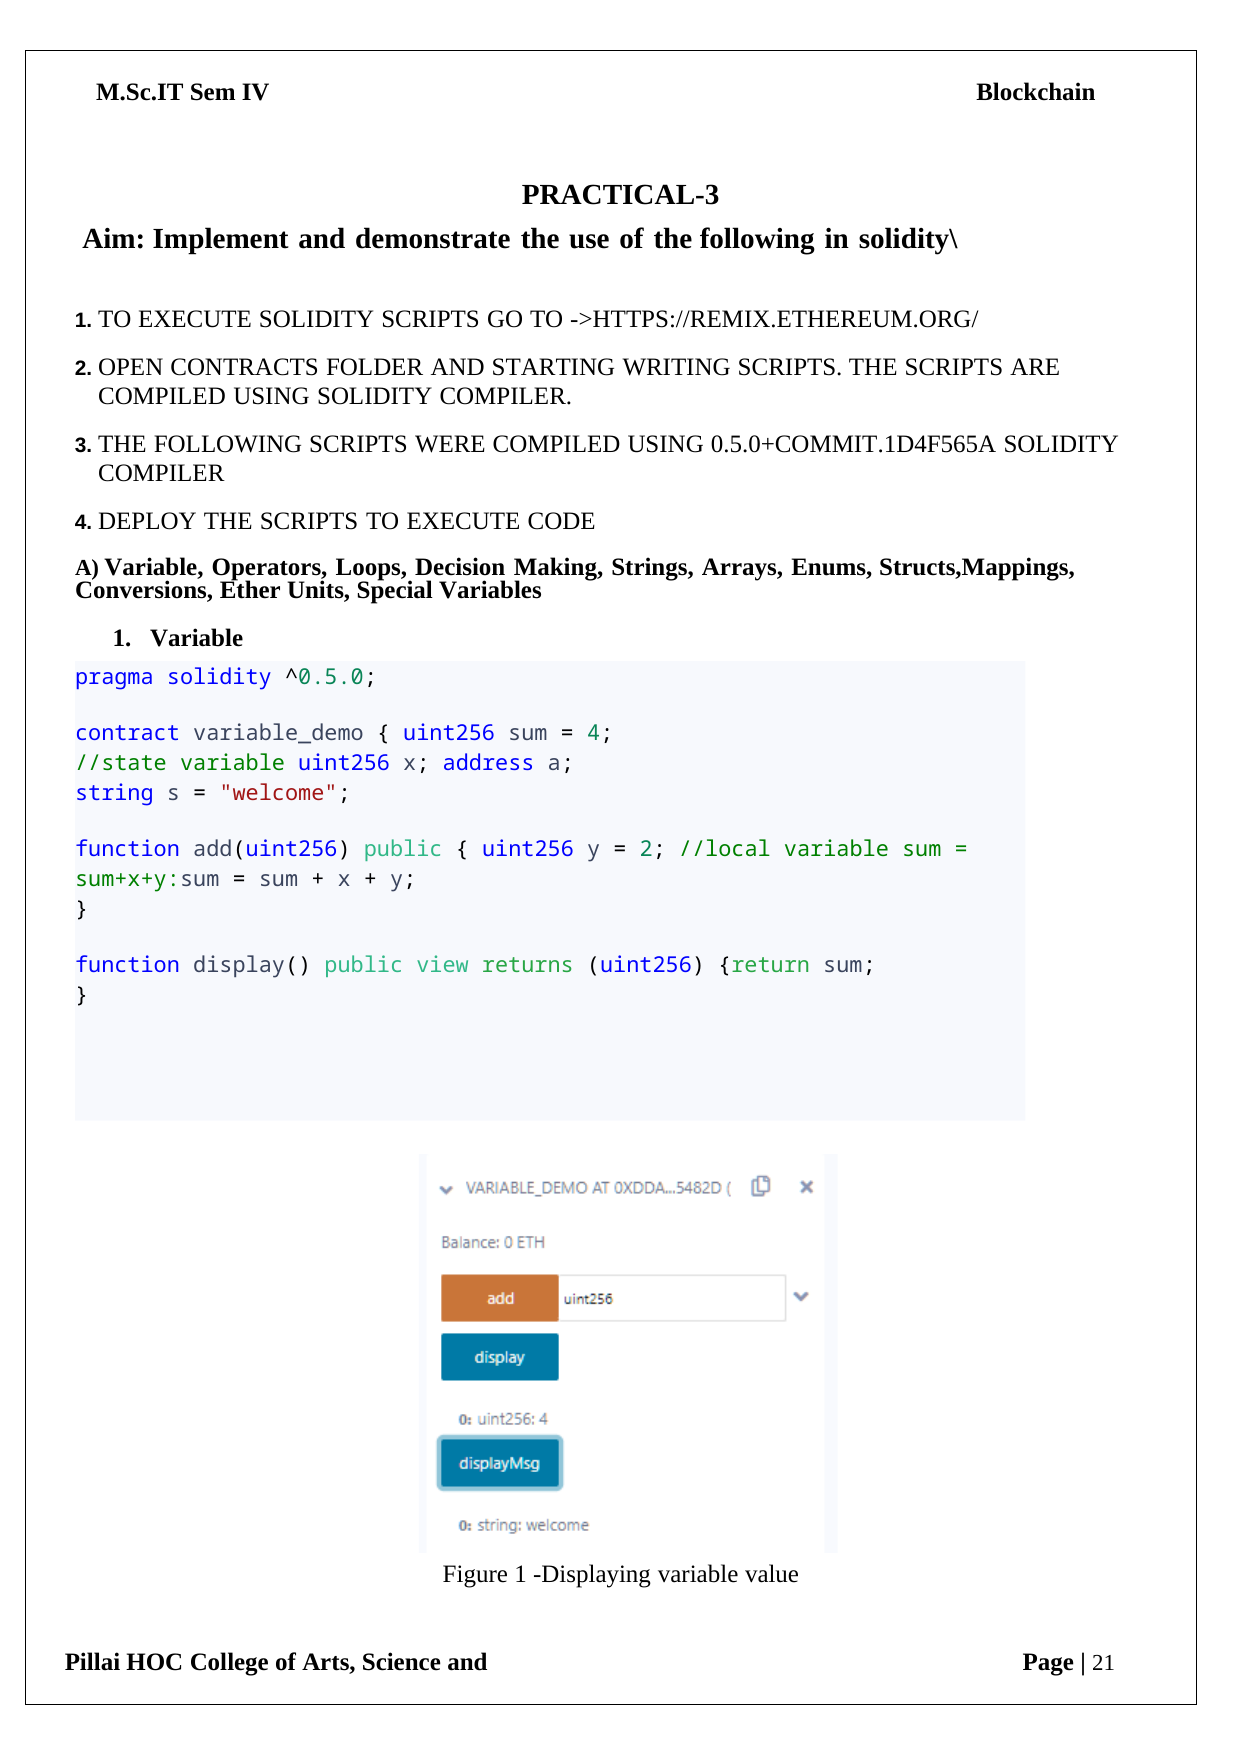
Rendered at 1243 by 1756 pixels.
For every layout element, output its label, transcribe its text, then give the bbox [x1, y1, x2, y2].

subtitle PRACTICAL-3 [335, 177, 906, 211]
picture [418, 1154, 838, 1553]
list DEPLOY THE SCRIPTS TO EXECUTE CODE [74, 506, 1196, 535]
list THE FOLLOWING SCRIPTS WERE COMPILED USING 0.5.0+COMMIT.1D4F565A SOLIDITY COMPILER [74, 429, 1122, 487]
text Aim: Implement and demonstrate the use of the following in solidity\ [82, 221, 1196, 254]
list TO EXECUTE SOLIDITY SCRIPTS GO TO ->HTTPS://REMIX.ETHEREUM.ORG/ [74, 304, 1196, 332]
list Variable [112, 623, 1196, 651]
subtitle Variable, Operators, Loops, Decision Making, Strings, Arrays, Enums, Structs,Mappings, Conversions, Ether Units, Special Variables [75, 556, 1078, 604]
list OPEN CONTRACTS FOLDER AND STARTING WRITING SCRIPTS. THE SCRIPTS ARE COMPILED USING SOLIDITY COMPILER. [74, 352, 1063, 410]
